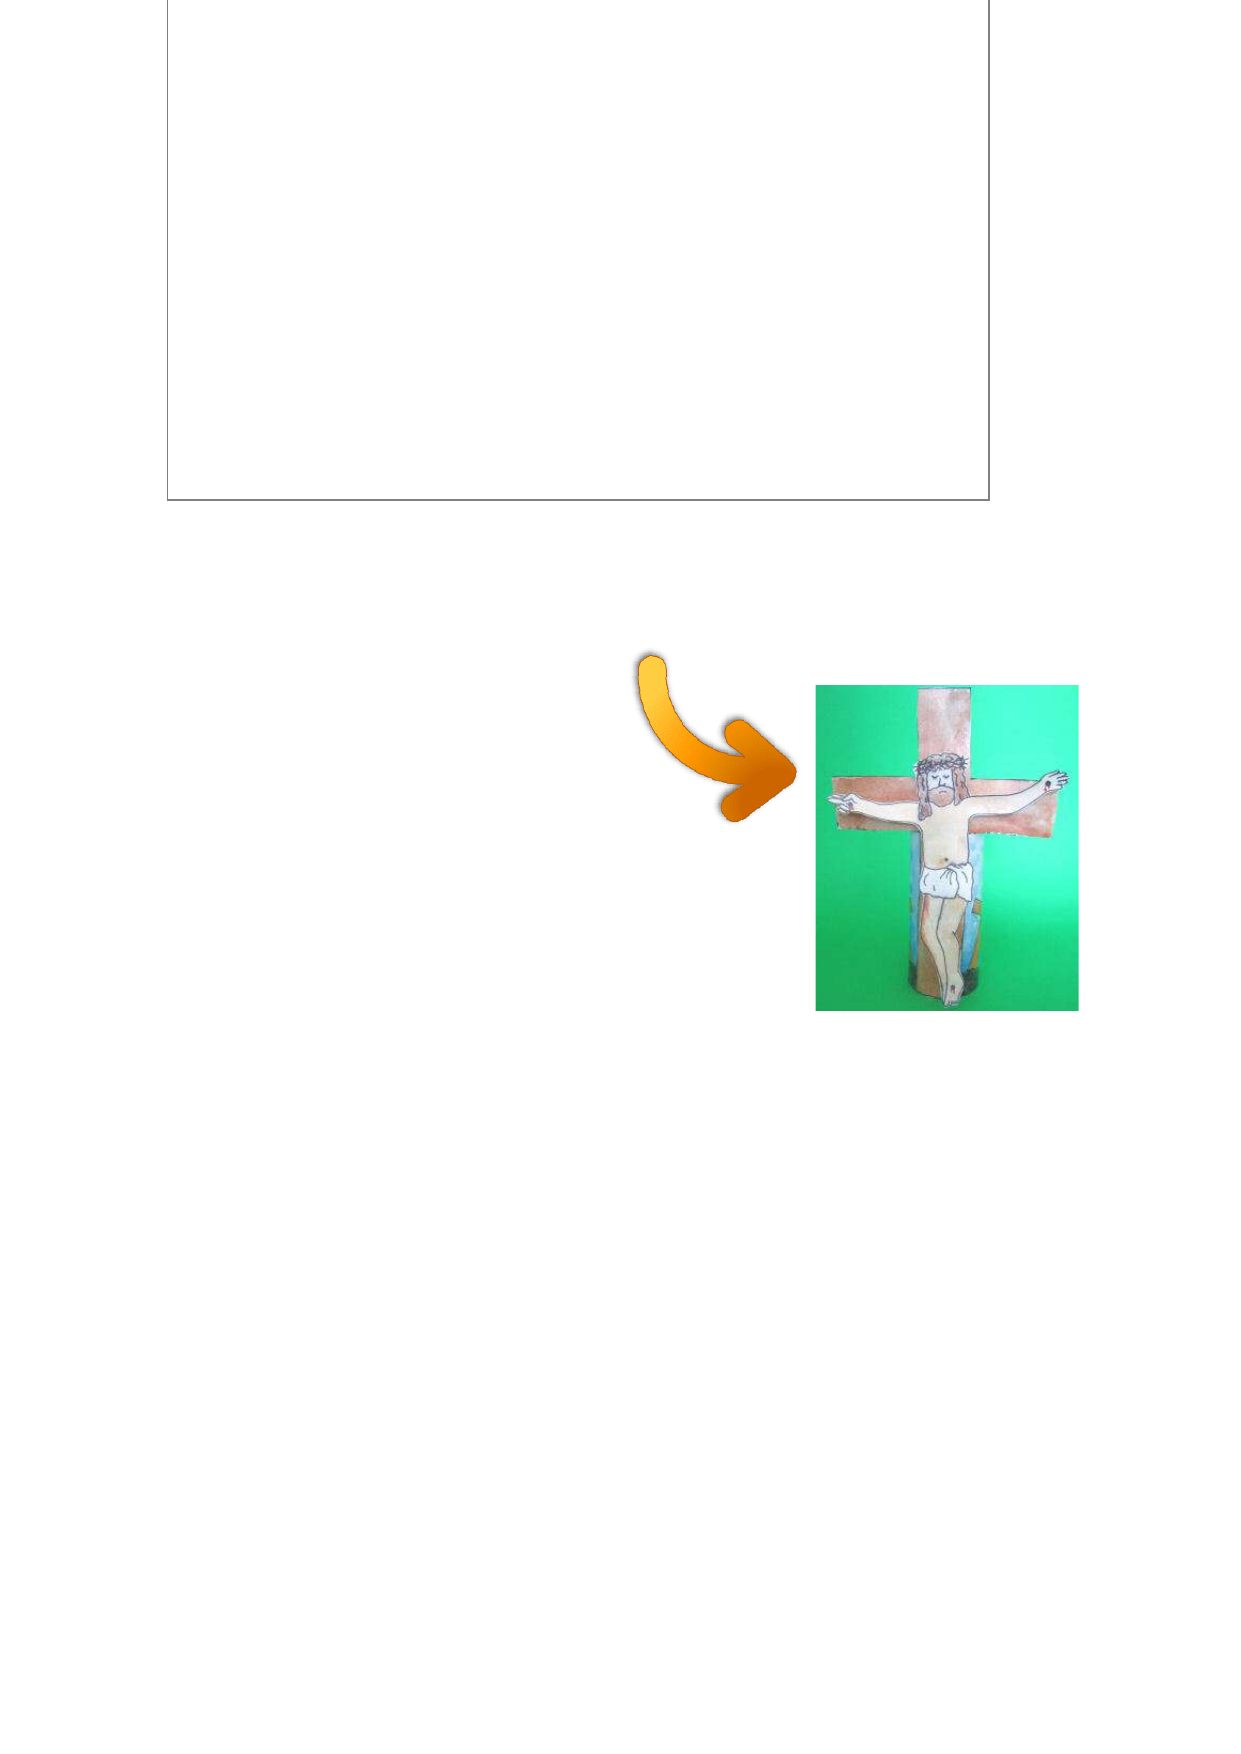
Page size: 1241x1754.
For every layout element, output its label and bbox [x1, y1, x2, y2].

picture [815, 685, 1079, 1011]
picture [616, 639, 813, 835]
